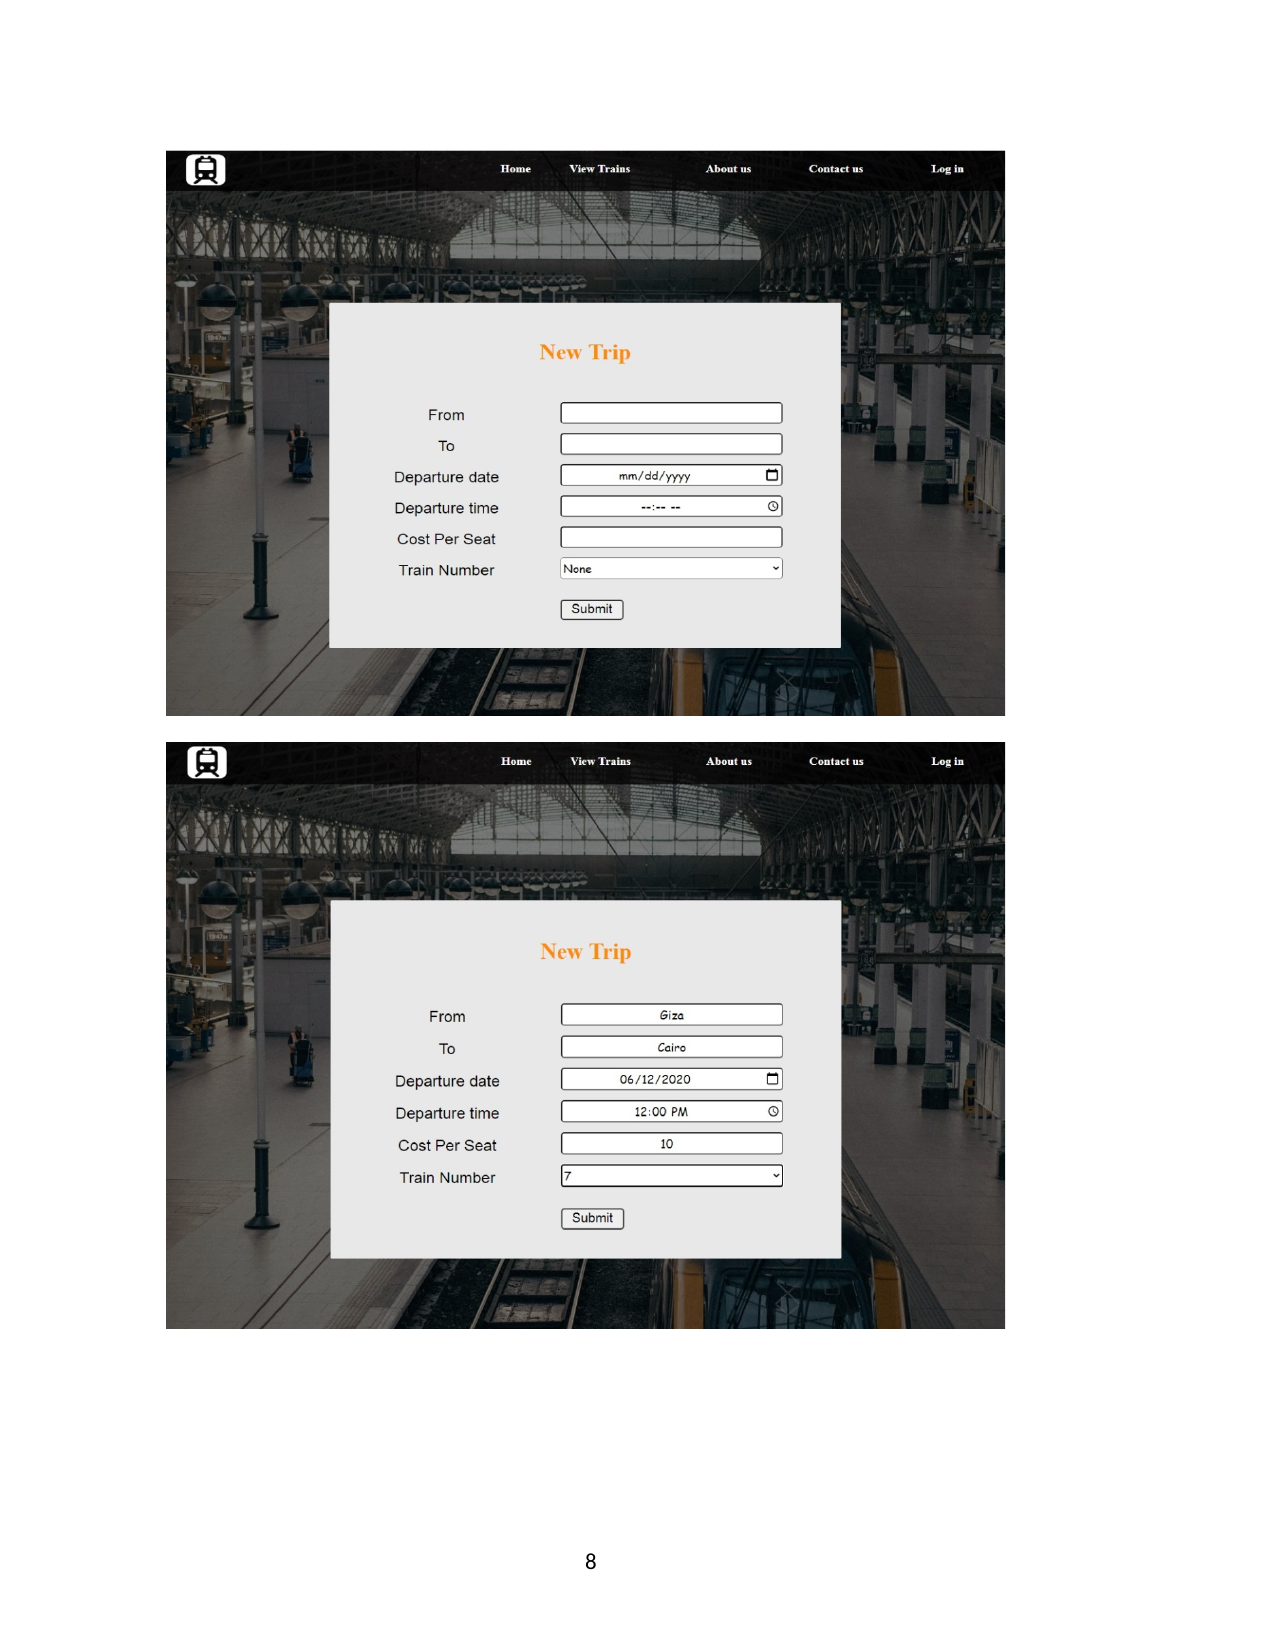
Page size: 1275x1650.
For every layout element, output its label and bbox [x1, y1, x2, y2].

picture [166, 742, 1006, 1329]
picture [166, 150, 1006, 716]
